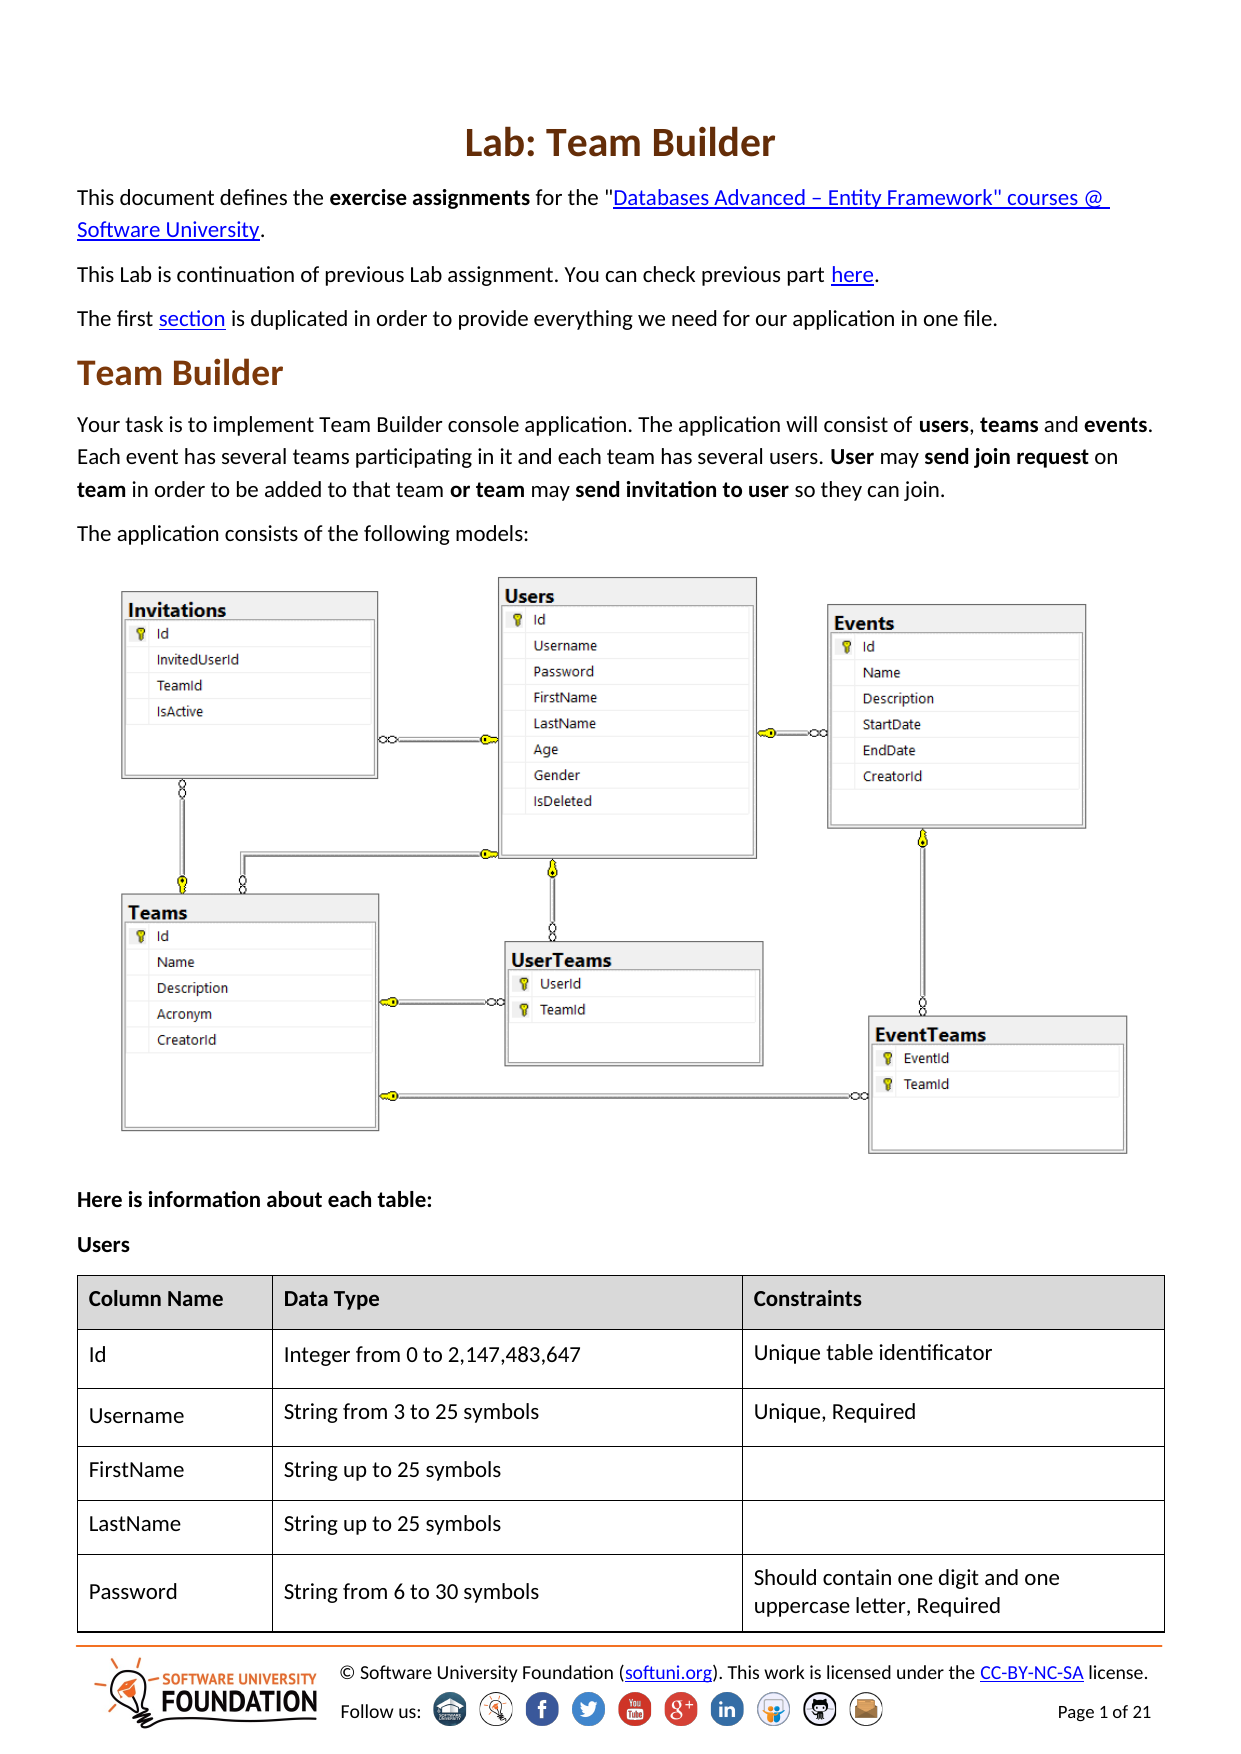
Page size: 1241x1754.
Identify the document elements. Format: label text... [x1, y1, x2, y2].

table_cell Password [78, 1555, 272, 1631]
text The application consists of the following models: [77, 519, 1163, 547]
picture [76, 564, 1164, 1169]
table_cell Integer from 0 to 2,147,483,647 [273, 1330, 742, 1387]
text Users [77, 1230, 1163, 1258]
picture [525, 1692, 559, 1726]
text This document defines the exercise assignments for the "Databases Advanced – Entity Framework" courses @ Software University. [77, 183, 1163, 243]
subtitle Lab: Team Builder [77, 116, 1163, 167]
text Here is information about each table: [77, 1186, 1163, 1214]
text The first section is duplicated in order to provide everything we need for our application in one file. [77, 304, 1163, 333]
picture [479, 1692, 513, 1726]
table_header Constraints [743, 1276, 1164, 1329]
table_cell Username [78, 1389, 272, 1446]
table_header Column Name [78, 1276, 272, 1329]
picture [803, 1692, 837, 1726]
picture [618, 1692, 652, 1726]
table_cell String from 3 to 25 symbols [273, 1389, 742, 1446]
table_cell Unique table identificator [743, 1330, 1164, 1387]
table_cell Should contain one digit and one uppercase letter, Required [743, 1555, 1164, 1631]
table_cell String up to 25 symbols [273, 1447, 742, 1500]
picture [664, 1692, 698, 1726]
table_cell [743, 1447, 1164, 1500]
text This Lab is continuation of previous Lab assignment. You can check previous part here. [77, 260, 1163, 288]
table_cell String up to 25 symbols [273, 1501, 742, 1553]
picture [710, 1692, 744, 1726]
picture [849, 1692, 883, 1726]
picture [93, 1656, 317, 1729]
table_cell String from 6 to 30 symbols [273, 1555, 742, 1631]
table_cell Id [78, 1330, 272, 1387]
picture [757, 1692, 790, 1726]
picture [433, 1692, 467, 1726]
table_cell Unique, Required [743, 1389, 1164, 1446]
subtitle Team Builder [77, 349, 1163, 395]
table_cell [743, 1501, 1164, 1553]
picture [572, 1692, 605, 1726]
text Your task is to implement Team Builder console application. The application will consist of users, teams and events. Each event has several teams participating in it and each team has several users. User may send join request on team in order to be added to that team or team may send invitation to user so they can join. [77, 410, 1163, 503]
table_header Data Type [273, 1276, 742, 1329]
table_cell LastName [78, 1501, 272, 1553]
table_cell FirstName [78, 1447, 272, 1500]
